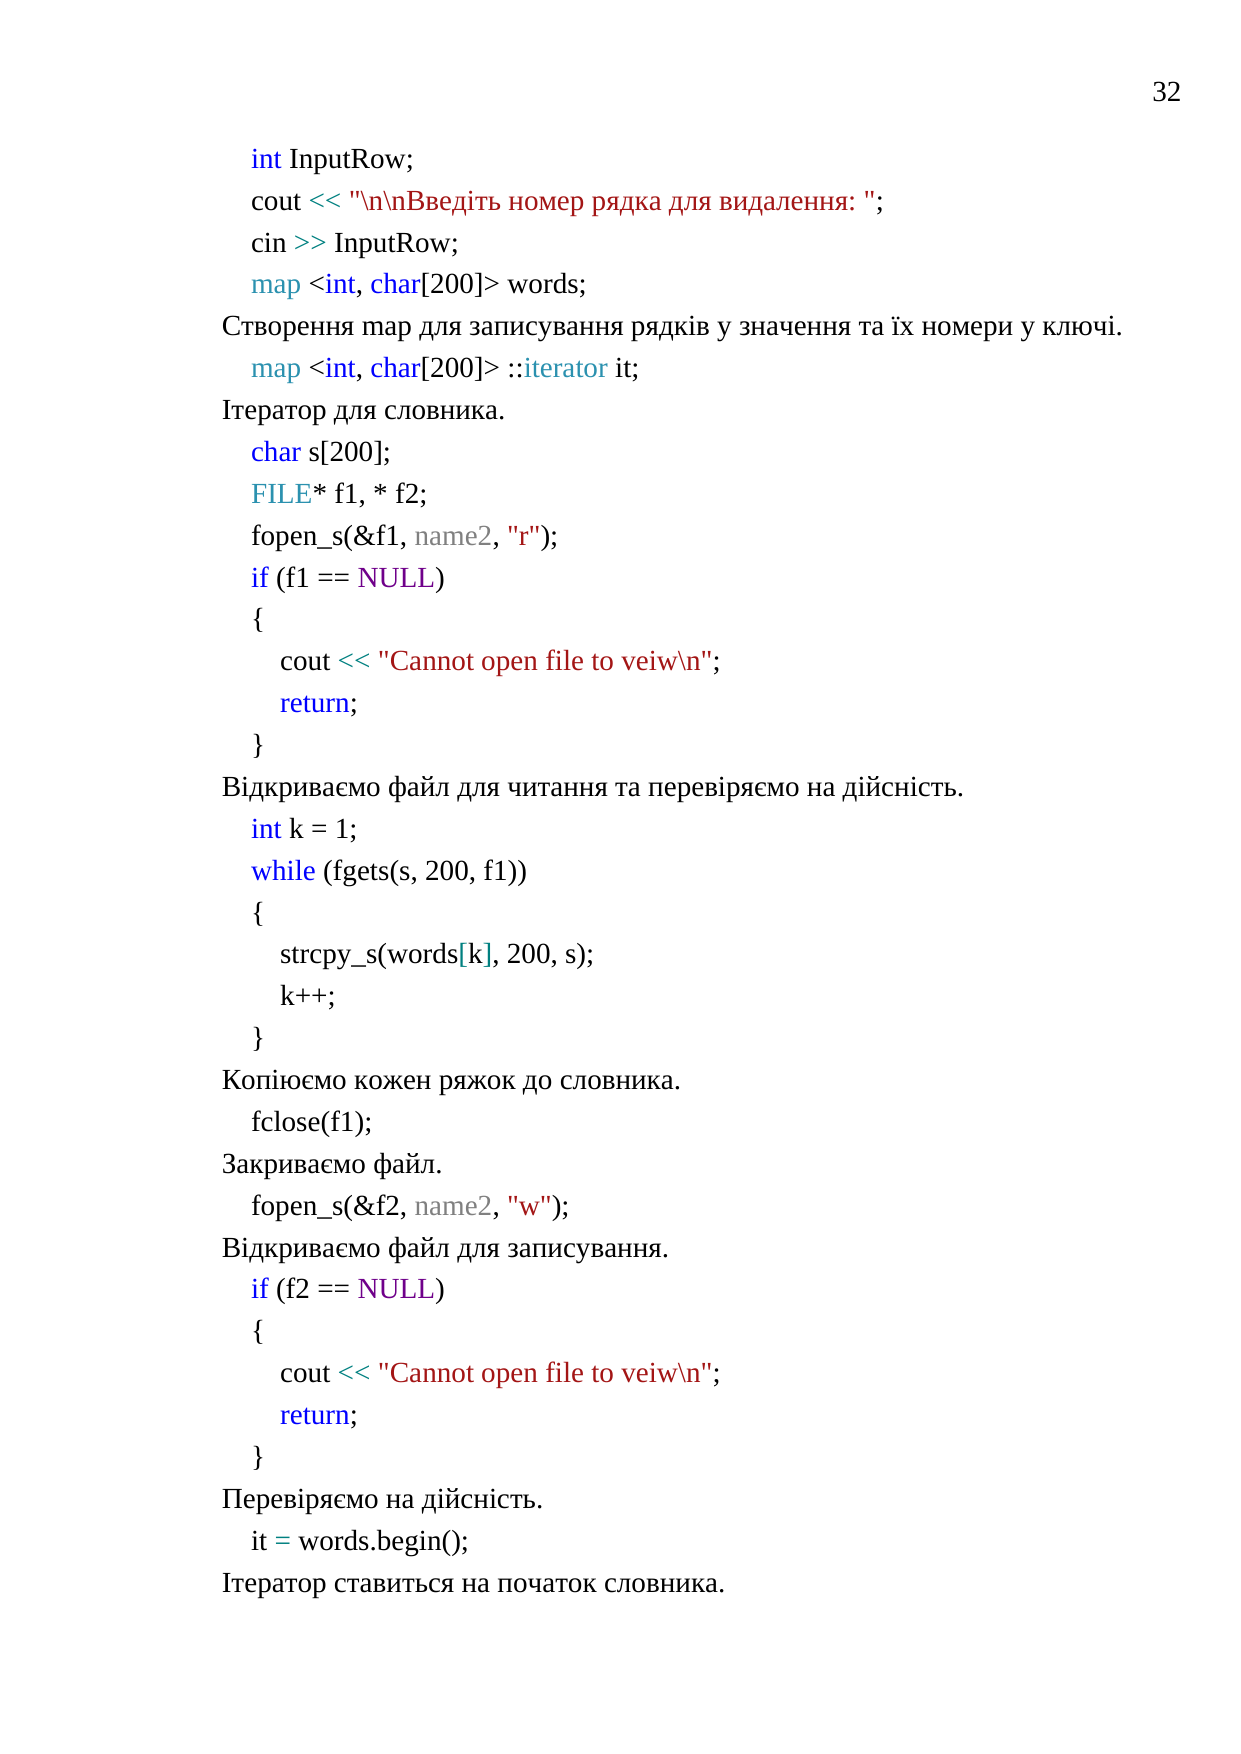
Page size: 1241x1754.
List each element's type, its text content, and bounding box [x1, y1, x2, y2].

text if (f2 == NULL) [148, 1272, 1181, 1305]
text strcpy_s(words[k], 200, s); [148, 937, 1181, 970]
text Ітератор для словника. [148, 392, 1181, 426]
text k++; [148, 978, 1181, 1012]
text it = words.begin(); [148, 1523, 1181, 1556]
text Відкриваємо файл для записування. [148, 1230, 1181, 1263]
text cout << "\n\nВведіть номер рядка для видалення: "; [148, 183, 1181, 216]
text Перевіряємо на дійсність. [148, 1481, 1181, 1514]
text } [148, 727, 1181, 761]
text return; [148, 685, 1181, 719]
text int InputRow; [148, 141, 1181, 174]
text fopen_s(&f1, name2, "r"); [148, 518, 1181, 551]
text Копіюємо кожен ряжок до словника. [148, 1062, 1181, 1096]
text Відкриваємо файл для читання та перевіряємо на дійсність. [148, 769, 1181, 803]
text { [148, 895, 1181, 928]
text cin >> InputRow; [148, 225, 1181, 258]
text { [148, 1313, 1181, 1347]
text Ітератор ставиться на початок словника. [148, 1565, 1181, 1598]
text { [148, 602, 1181, 635]
text while (fgets(s, 200, f1)) [148, 853, 1181, 886]
text FILE* f1, * f2; [148, 476, 1181, 509]
text Створення map для записування рядків у значення та їх номери у ключі. [148, 308, 1181, 342]
text } [148, 1020, 1181, 1054]
text } [148, 1439, 1181, 1473]
text cout << "Cannot open file to veiw\n"; [148, 643, 1181, 677]
text int k = 1; [148, 811, 1181, 844]
text fclose(f1); [148, 1104, 1181, 1138]
text fopen_s(&f2, name2, "w"); [148, 1188, 1181, 1221]
text return; [148, 1397, 1181, 1431]
text char s[200]; [148, 434, 1181, 468]
text cout << "Cannot open file to veiw\n"; [148, 1355, 1181, 1389]
text Закриваємо файл. [148, 1146, 1181, 1179]
text map <int, char[200]> ::iterator it; [148, 350, 1181, 384]
text if (f1 == NULL) [148, 560, 1181, 593]
text map <int, char[200]> words; [148, 267, 1181, 300]
